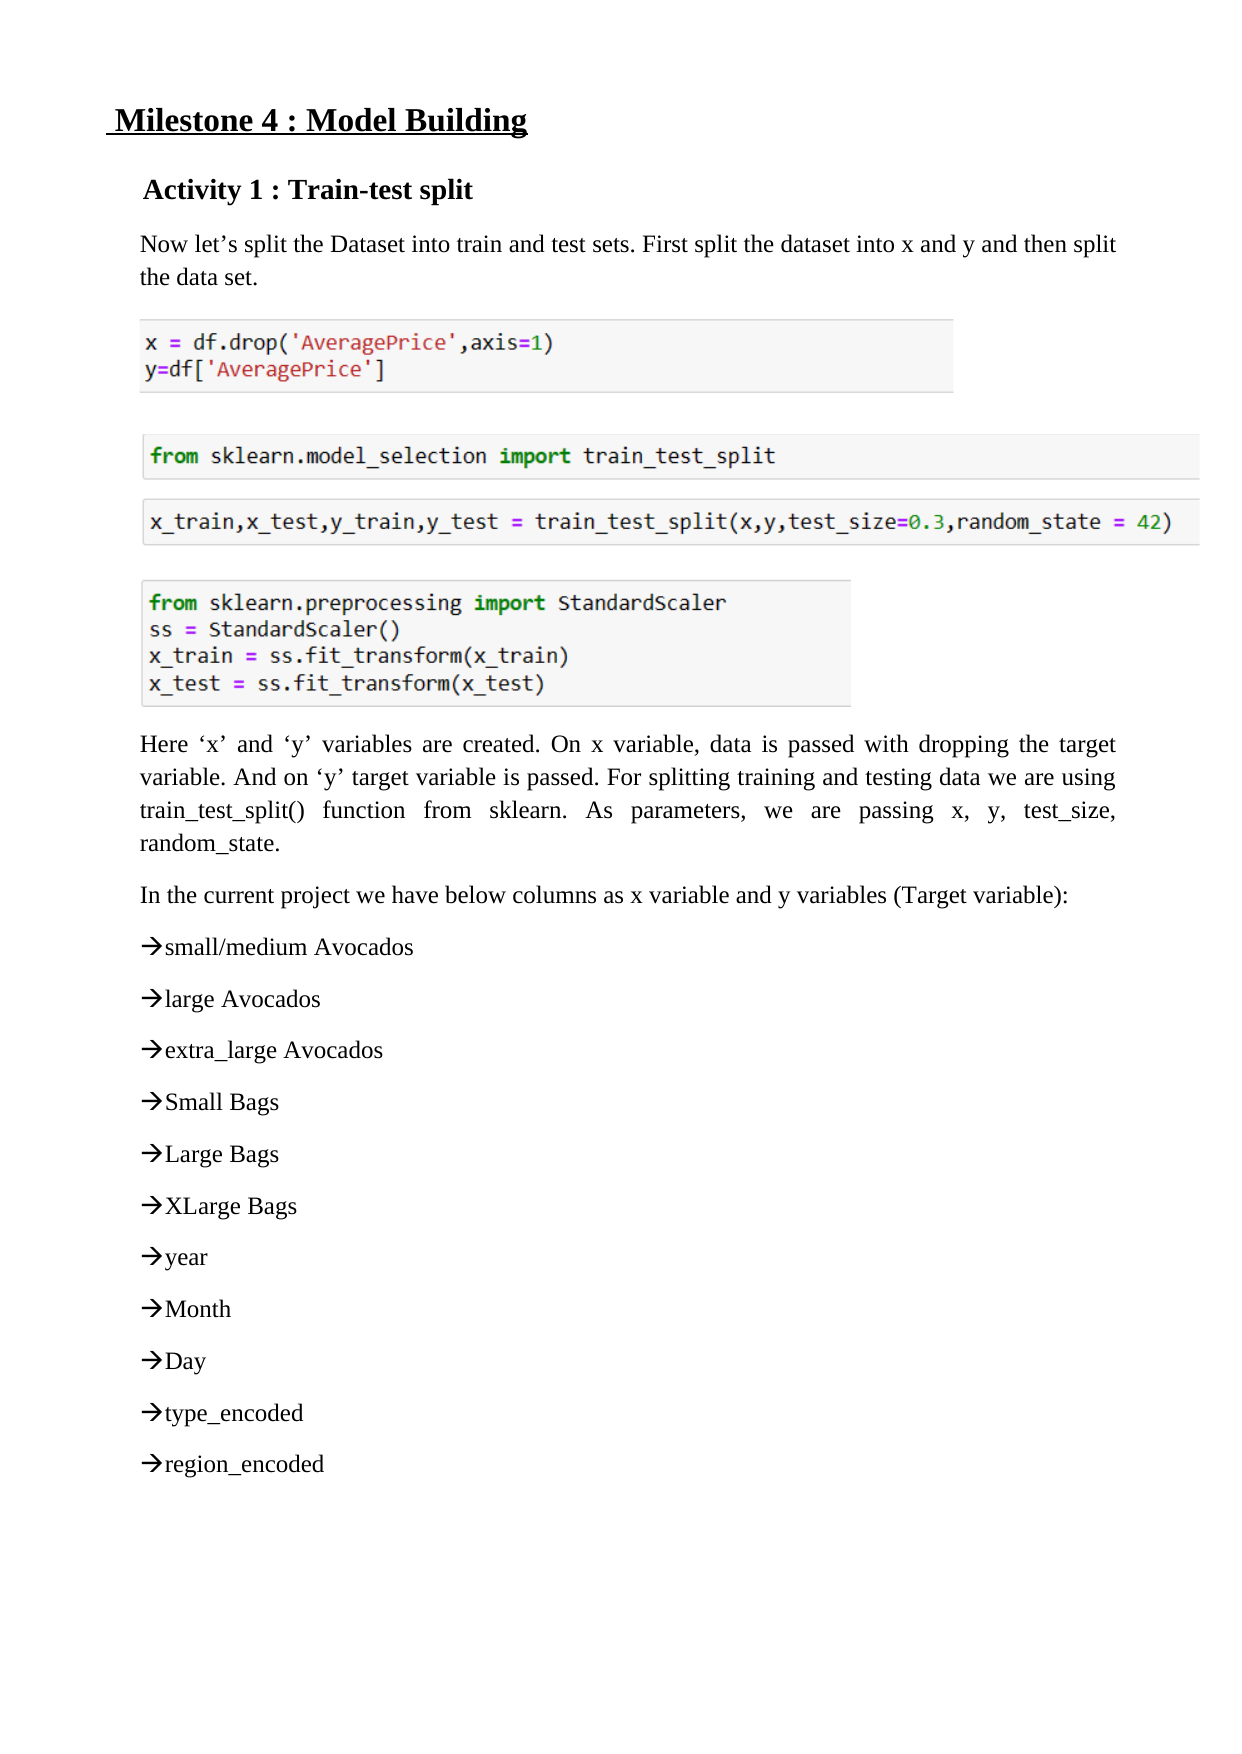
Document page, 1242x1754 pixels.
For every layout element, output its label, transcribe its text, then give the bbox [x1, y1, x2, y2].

text type_encoded [139, 1398, 1118, 1427]
text small/medium Avocados [139, 932, 1118, 961]
picture [139, 434, 1200, 548]
text Month [139, 1294, 1118, 1323]
text Small Bags [139, 1087, 1118, 1116]
picture [139, 318, 954, 407]
text Large Bags [139, 1139, 1118, 1168]
text XLarge Bags [139, 1191, 1118, 1219]
text Here ‘x’ and ‘y’ variables are created. On x variable, data is passed with dropping the target variable. And on ‘y’ target variable is passed. For splitting training and testing data we are using train_test_split() function from sklearn. As parameters, we are passing x, y, test_size, random_state. [139, 729, 1118, 857]
text large Avocados [139, 984, 1118, 1012]
text year [139, 1242, 1118, 1271]
text Now let’s split the Dataset into train and test sets. First split the dataset into x and y and then split the data set. [139, 229, 1117, 291]
subtitle Milestone 4 : Model Building [106, 100, 1206, 138]
text Day [139, 1346, 1118, 1375]
text region_encoded [139, 1449, 1118, 1478]
subtitle Activity 1 : Train-test split [106, 172, 1206, 205]
text extra_large Avocados [139, 1035, 1118, 1064]
picture [139, 575, 851, 707]
text In the current project we have below columns as x variable and y variables (Target variable): [139, 880, 1118, 909]
